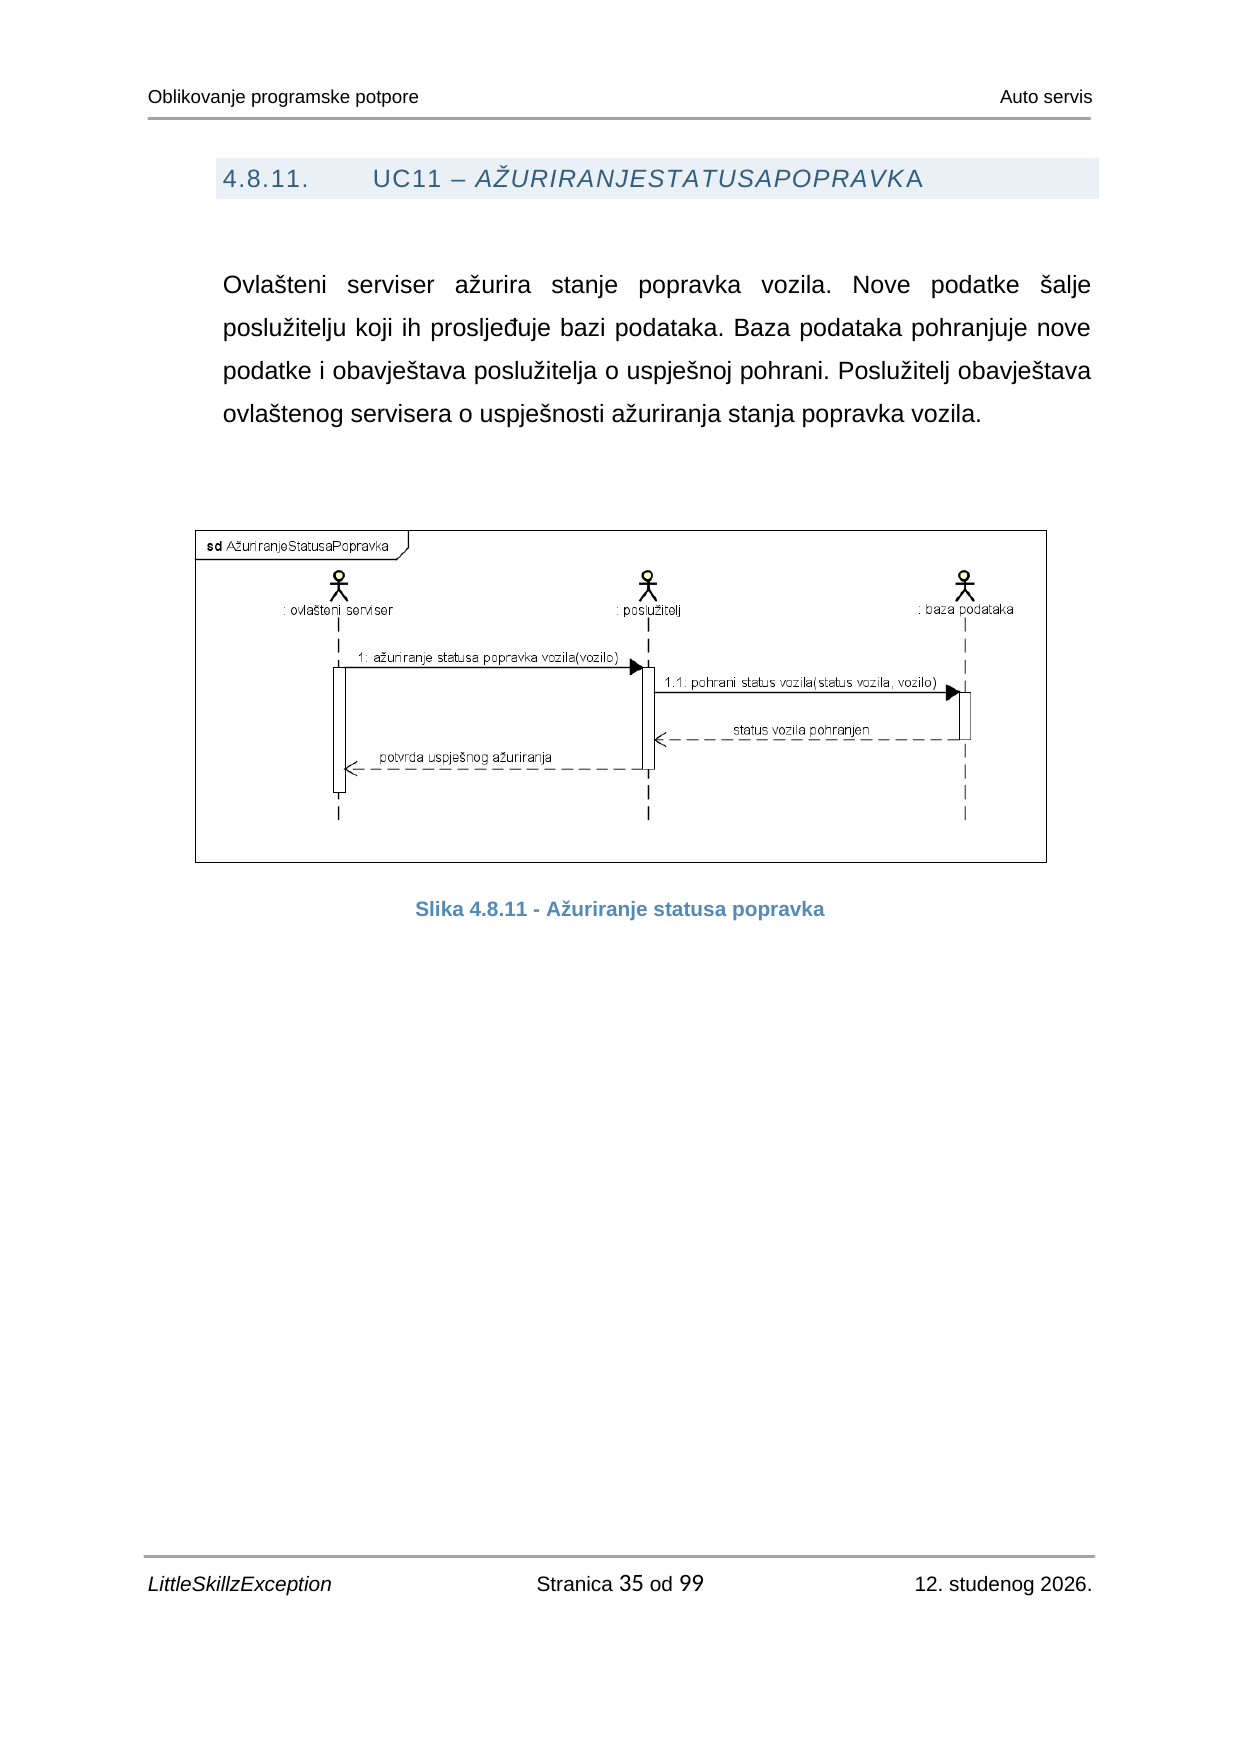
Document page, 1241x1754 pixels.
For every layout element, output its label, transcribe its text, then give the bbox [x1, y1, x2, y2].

subtitle UC11 – AžuriranjeStatusaPopravkA [223, 164, 1093, 193]
text Ovlašteni serviser ažurira stanje popravka vozila. Nove podatke šalje poslužitelju koji ih prosljeđuje bazi podataka. Baza podataka pohranjuje nove podatke i obavještava poslužitelja o uspješnoj pohrani. Poslužitelj obavještava ovlaštenog servisera o uspješnosti ažuriranja stanja popravka vozila. [223, 270, 1093, 428]
text Slika 4.8.11 - Ažuriranje statusa popravka [148, 897, 1093, 921]
picture [183, 518, 1057, 873]
